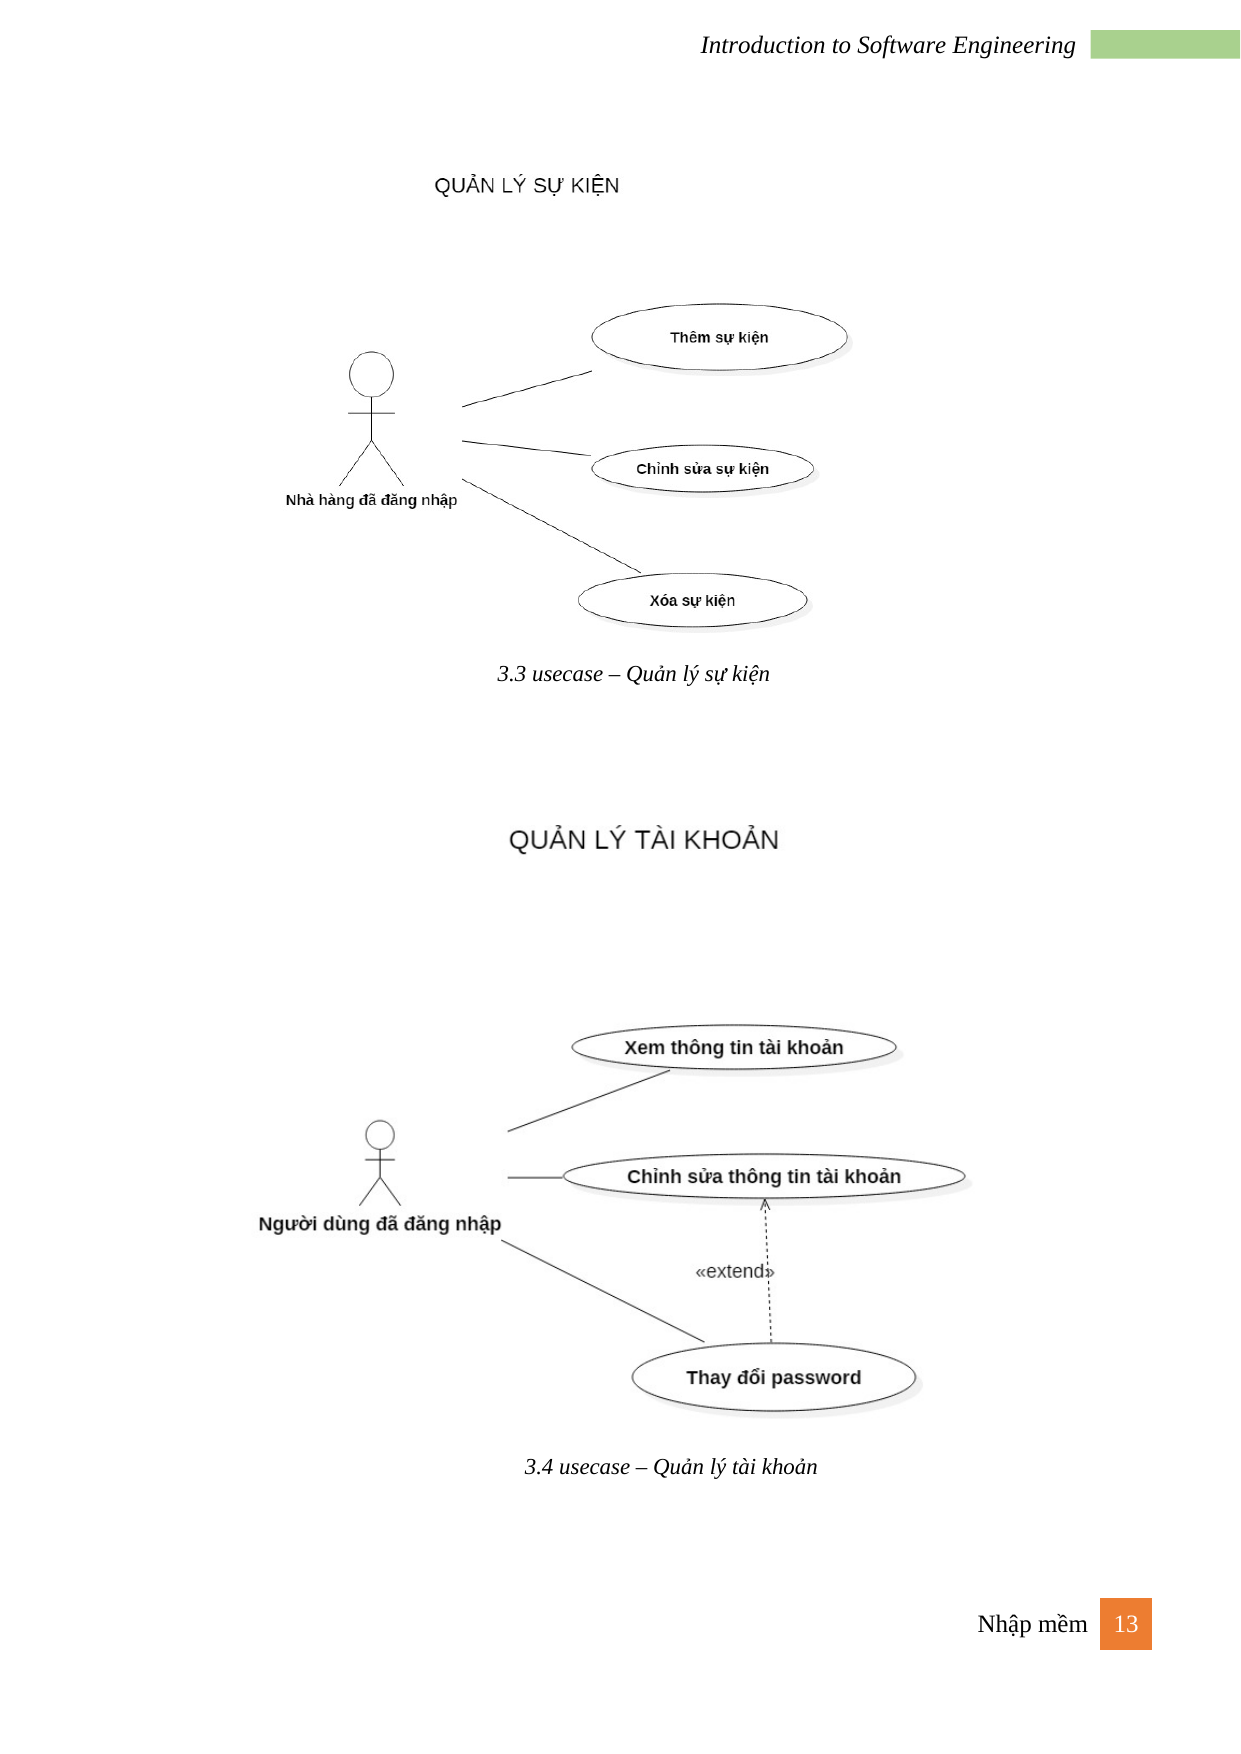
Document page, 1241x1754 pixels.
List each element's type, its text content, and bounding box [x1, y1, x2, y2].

picture [273, 161, 996, 660]
picture [243, 808, 1008, 1454]
text 3.4 usecase – Quản lý tài khoản [118, 1158, 1152, 1479]
